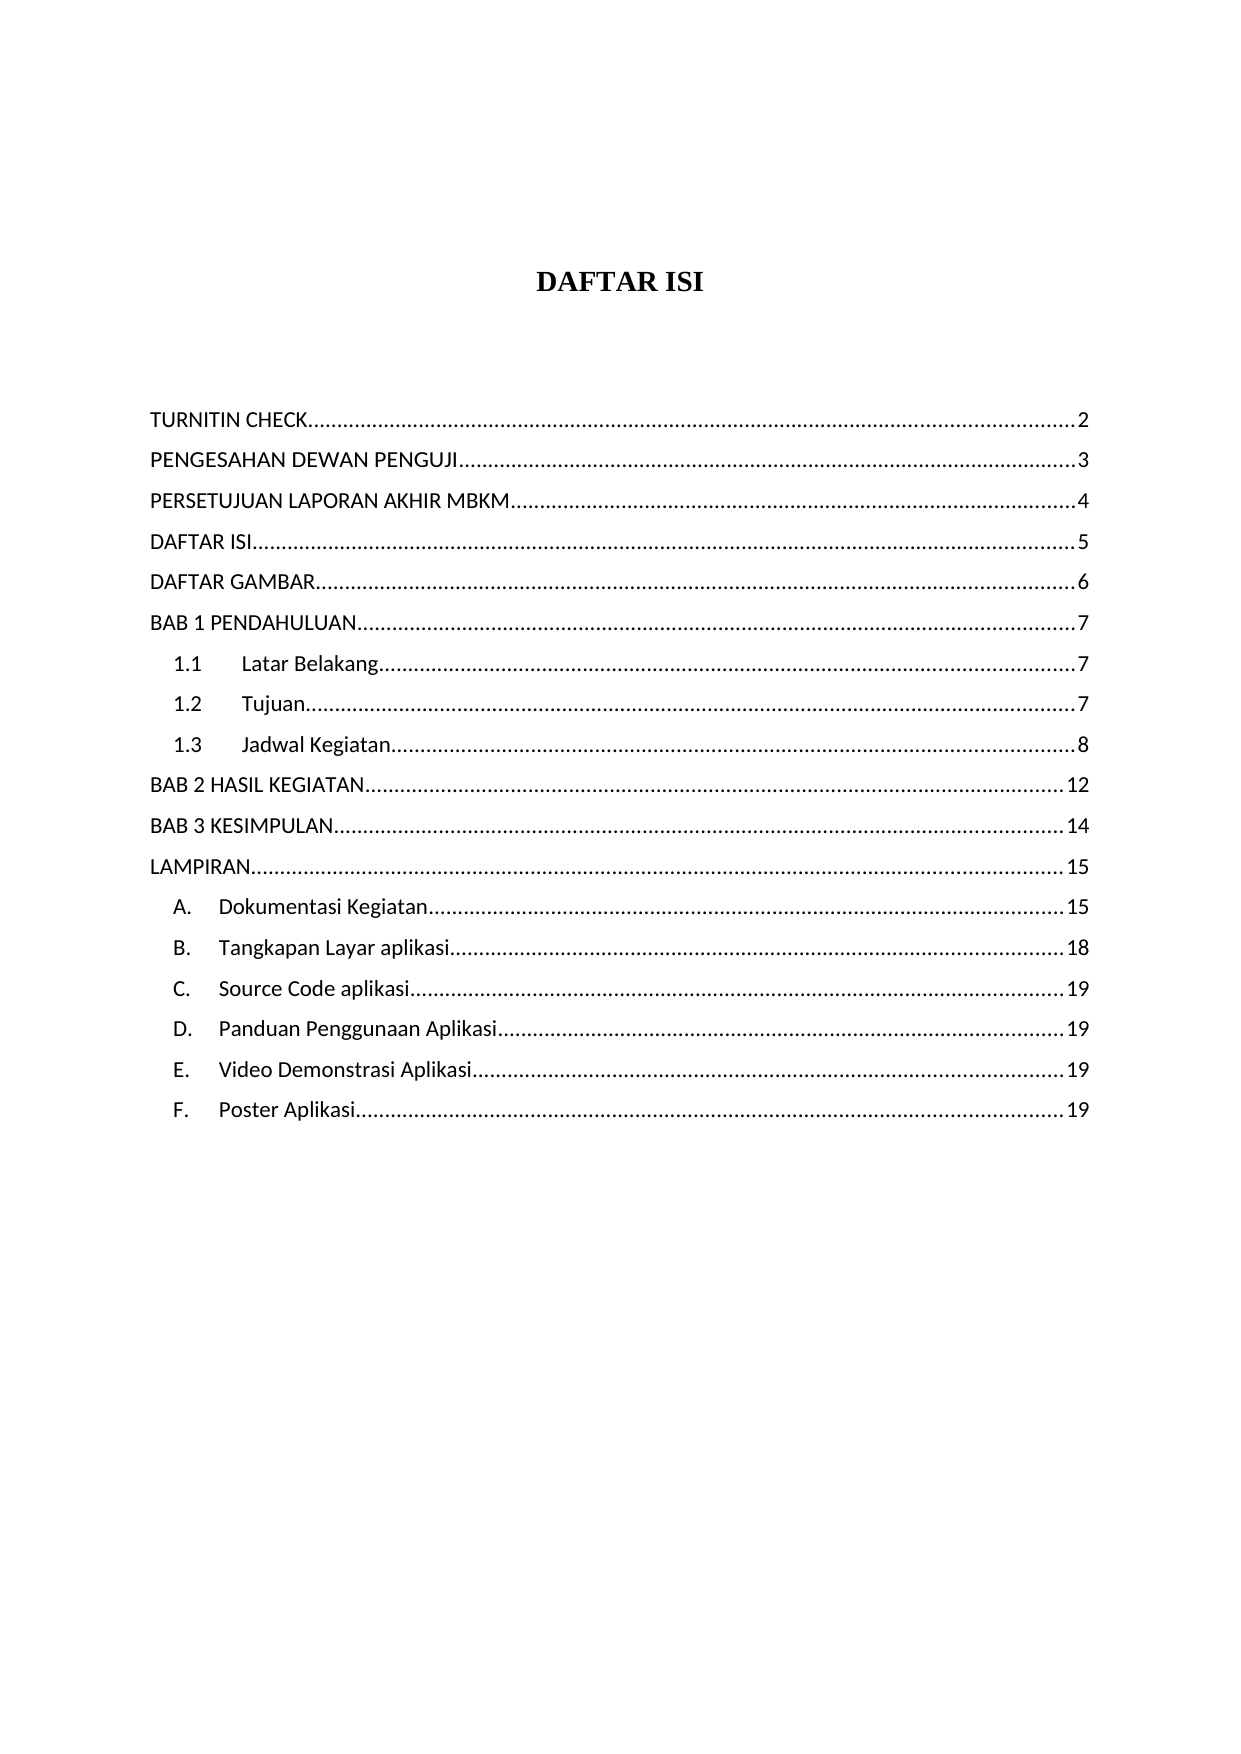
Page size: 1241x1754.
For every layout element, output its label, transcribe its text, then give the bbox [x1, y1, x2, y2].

subtitle DAFTAR ISI [150, 264, 1090, 297]
